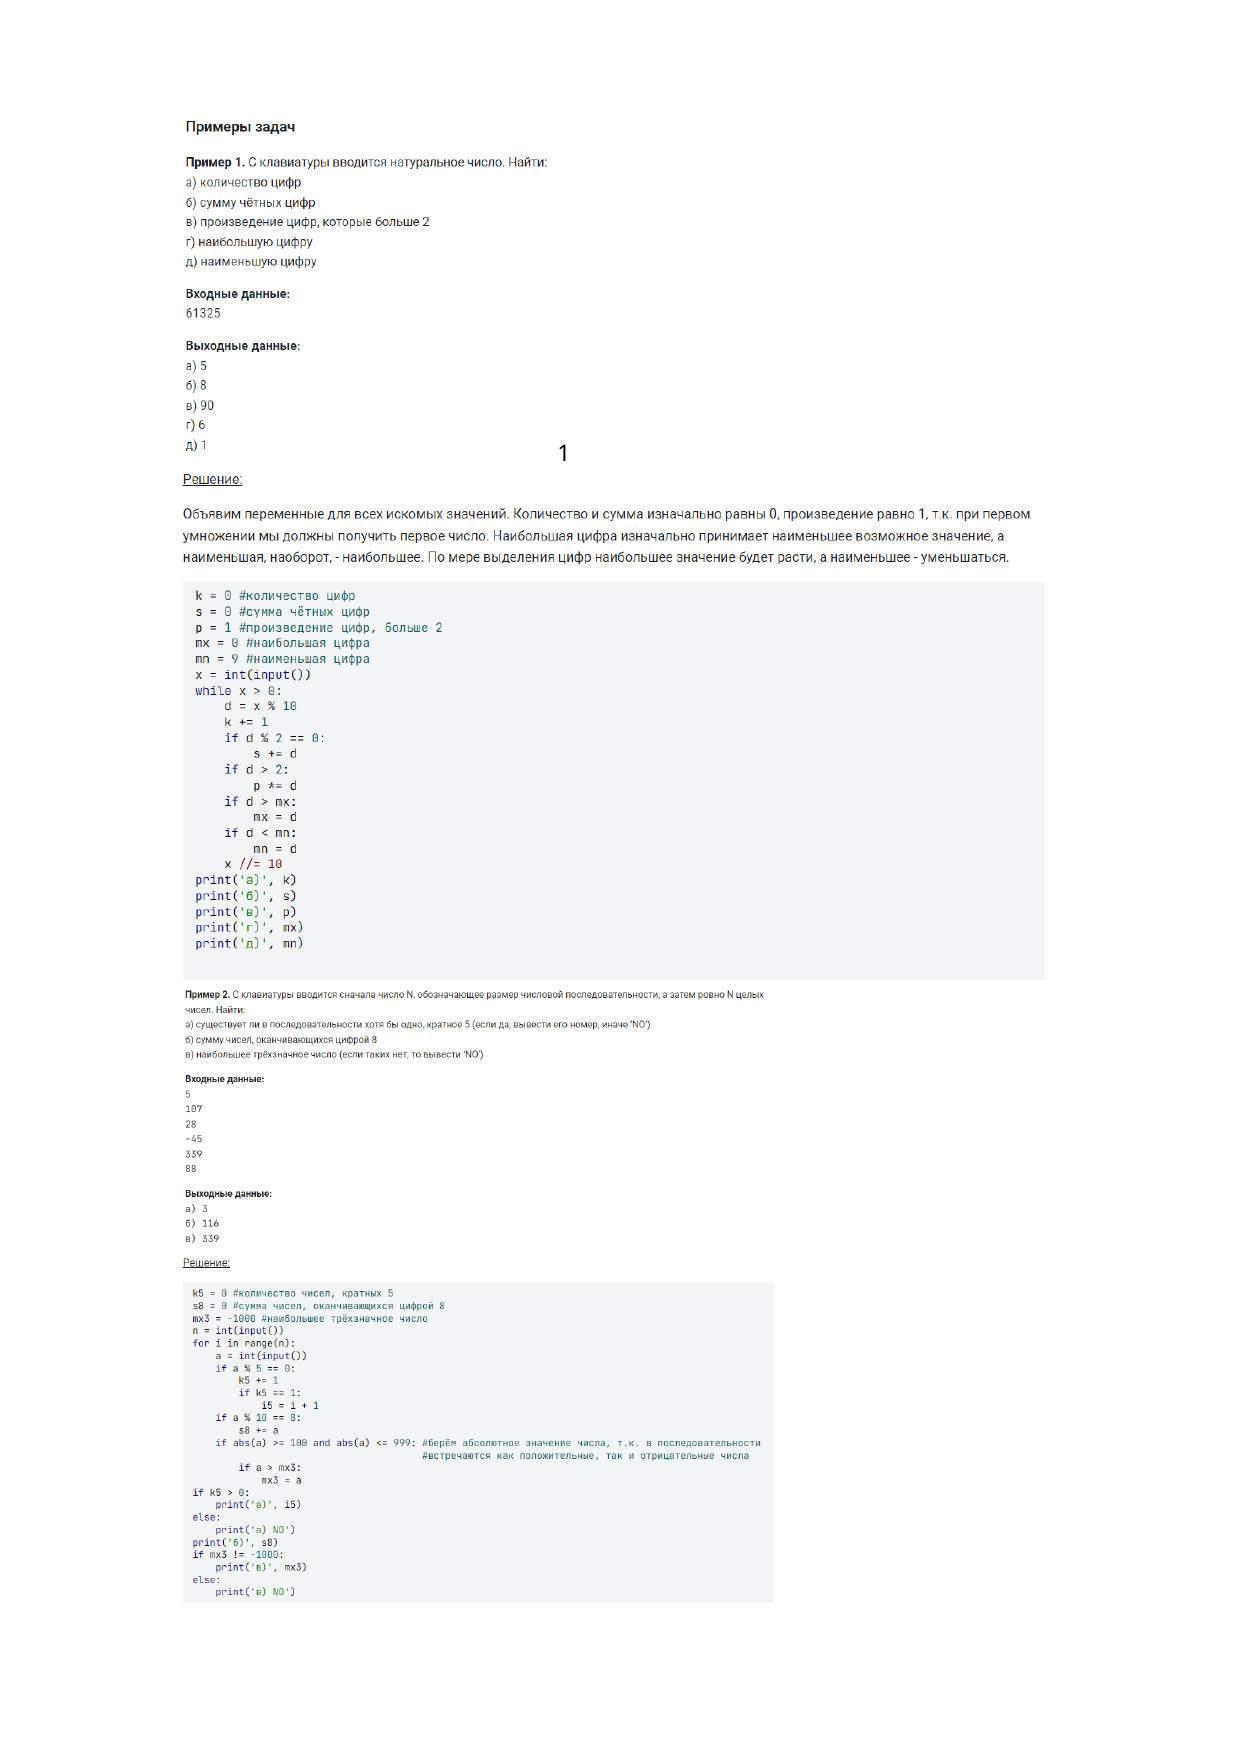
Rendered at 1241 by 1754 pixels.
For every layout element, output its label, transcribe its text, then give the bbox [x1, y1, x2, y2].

picture [177, 470, 1059, 980]
picture [177, 1256, 774, 1606]
picture [177, 118, 558, 462]
picture [177, 981, 768, 1254]
